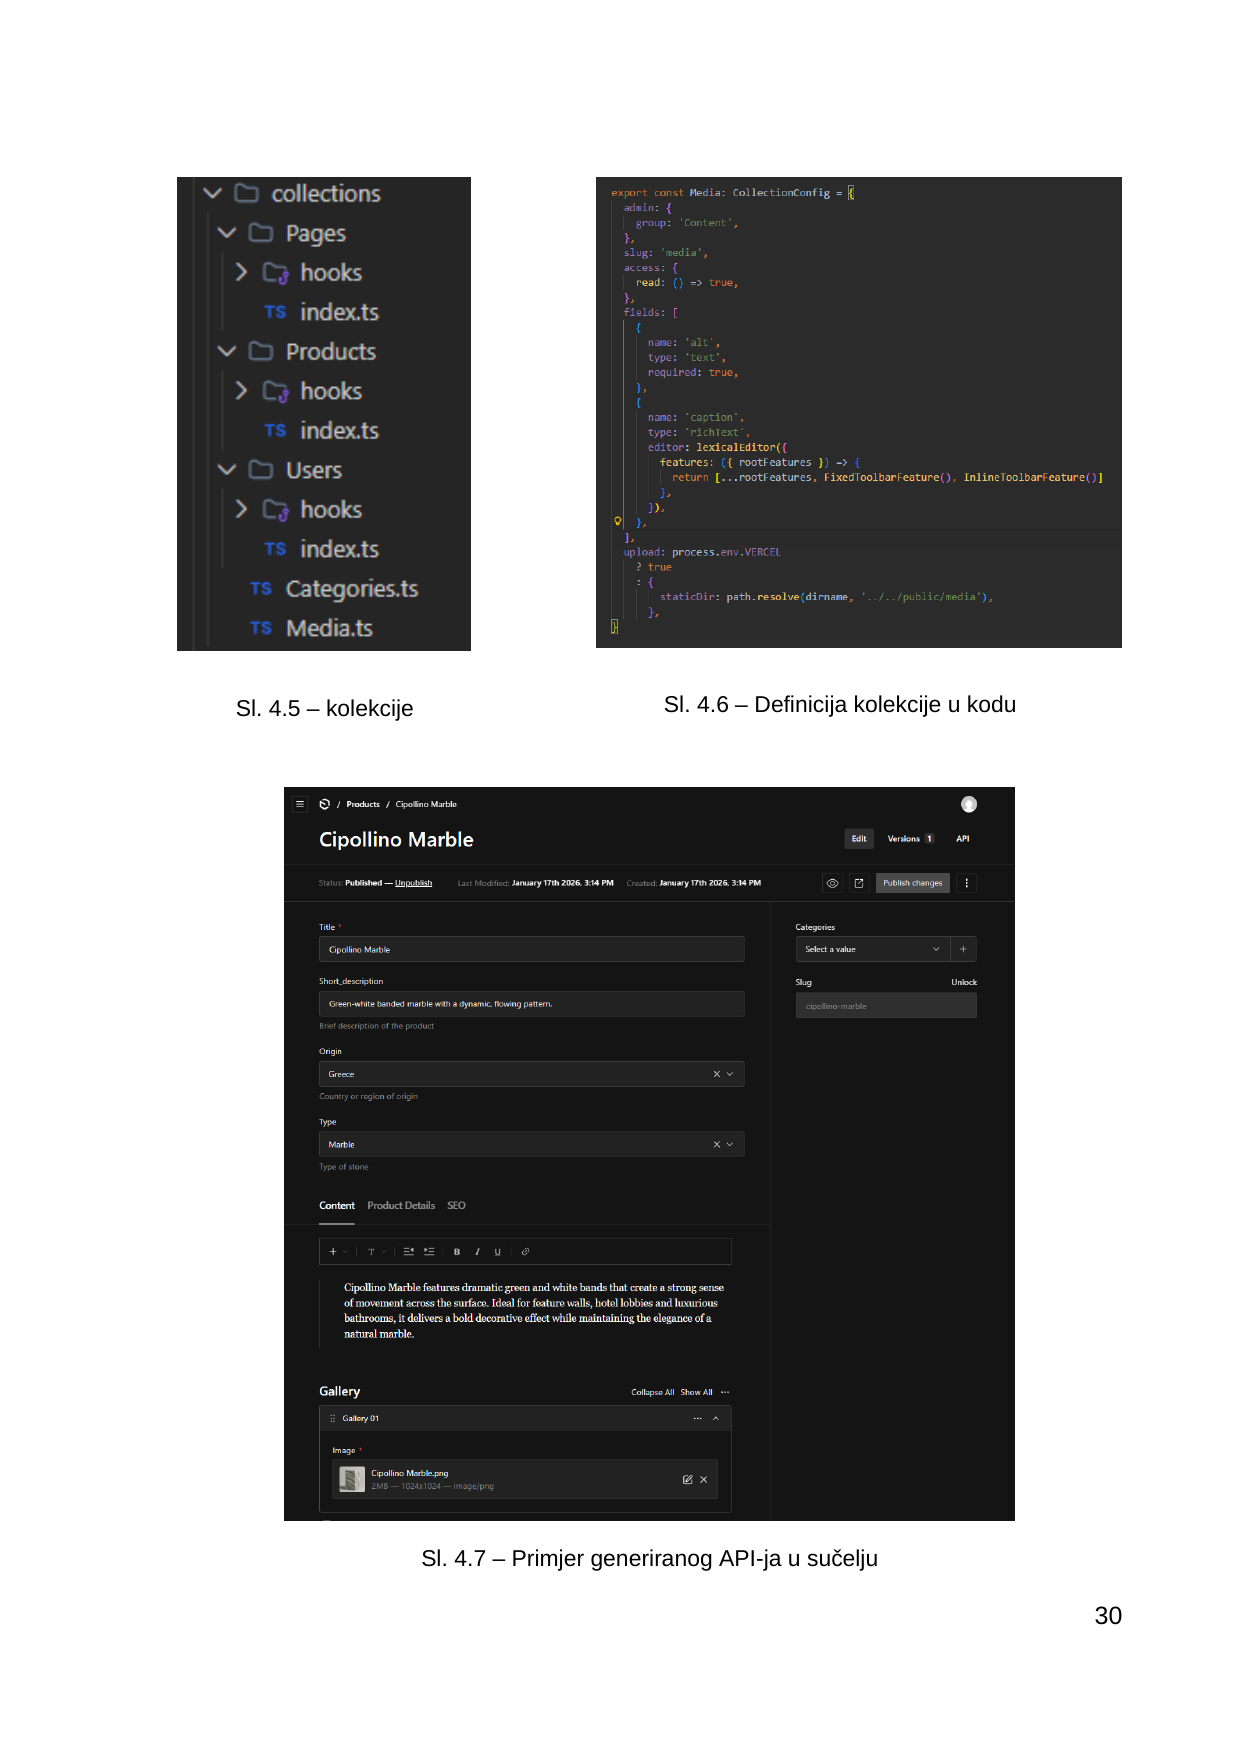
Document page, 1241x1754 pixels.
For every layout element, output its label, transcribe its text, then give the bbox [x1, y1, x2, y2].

picture [177, 177, 471, 651]
picture [596, 177, 1122, 648]
picture [284, 787, 1015, 1521]
